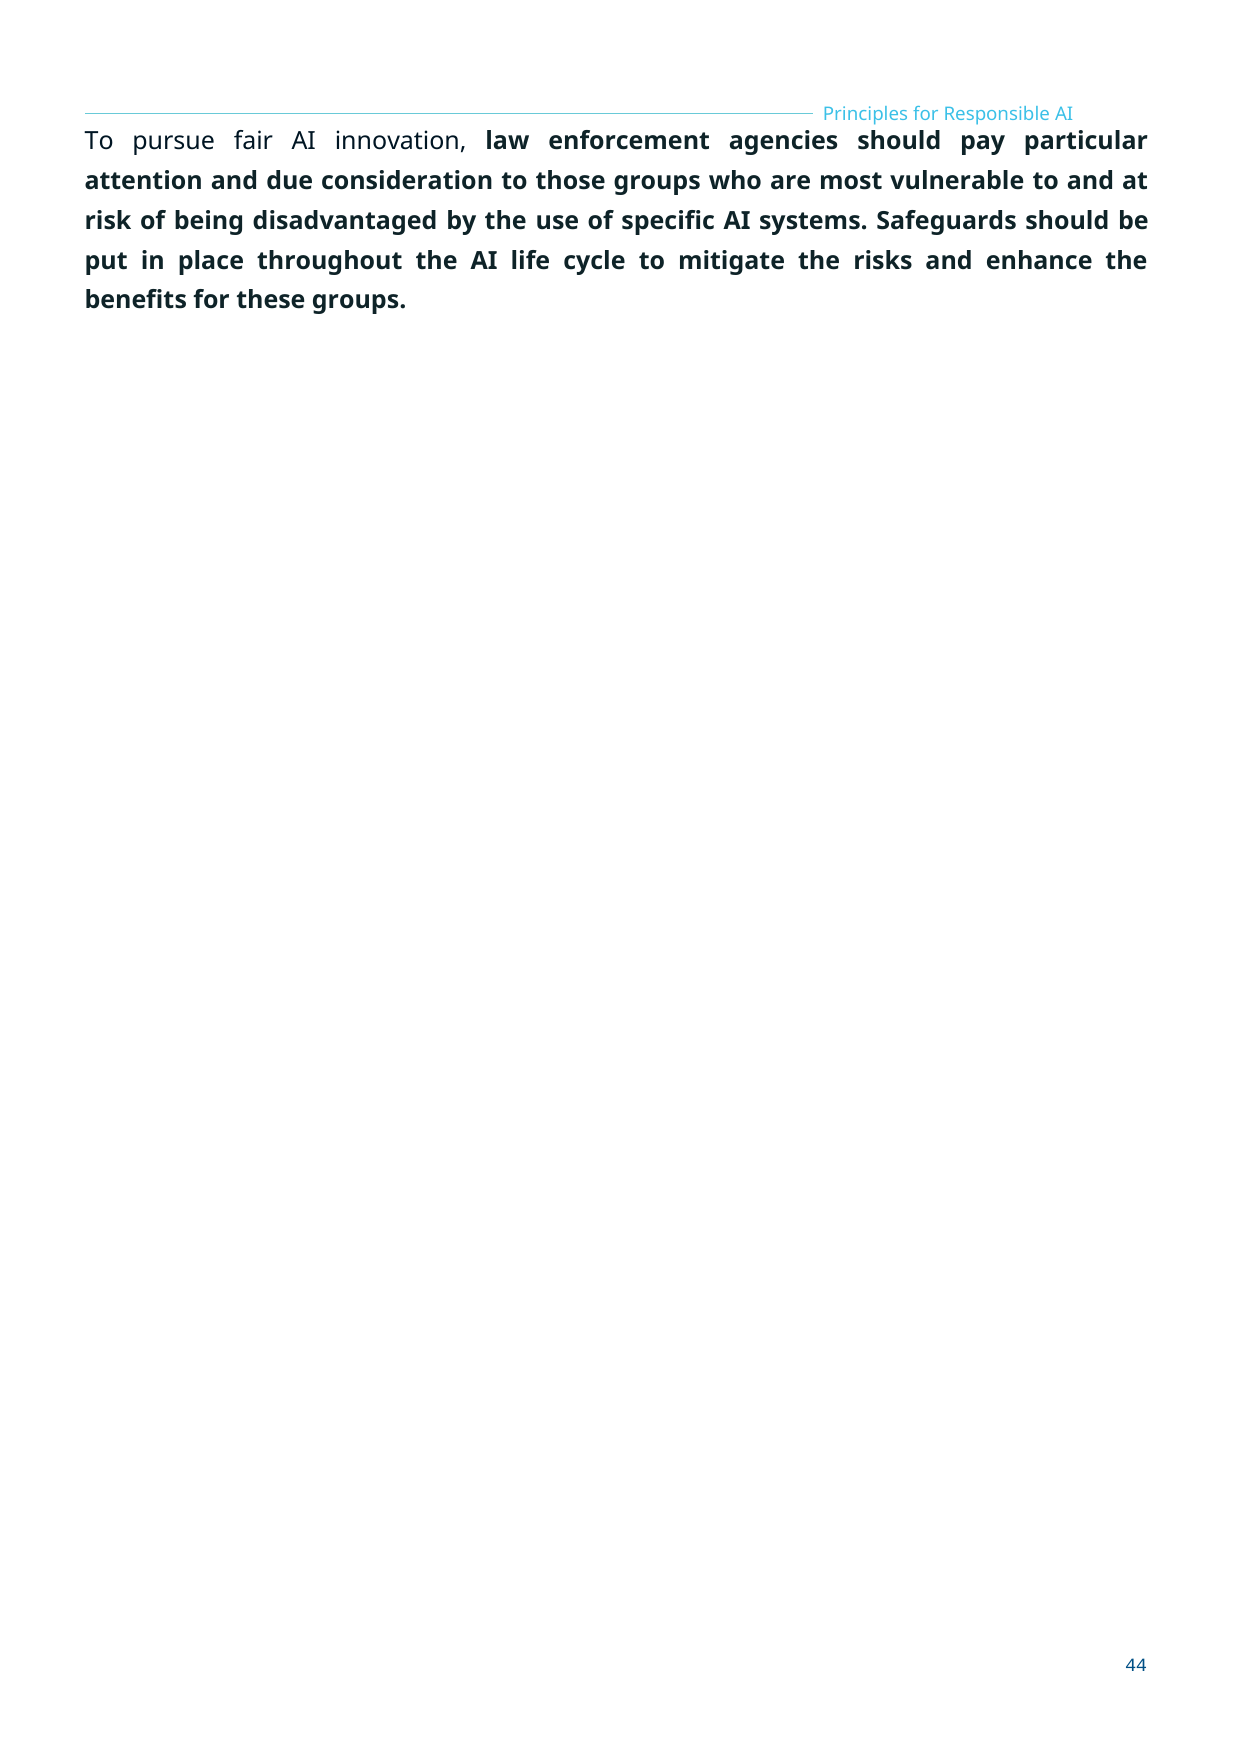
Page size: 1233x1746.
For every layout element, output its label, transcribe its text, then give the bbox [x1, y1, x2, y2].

subtitle To pursue fair AI innovation, law enforcement agencies should pay particular attention and due consideration to those groups who are most vulnerable to and at risk of being disadvantaged by the use of specific AI systems. Safeguards should be put in place throughout the AI life cycle to mitigate the risks and enhance the benefits for these groups. [84, 123, 1148, 316]
